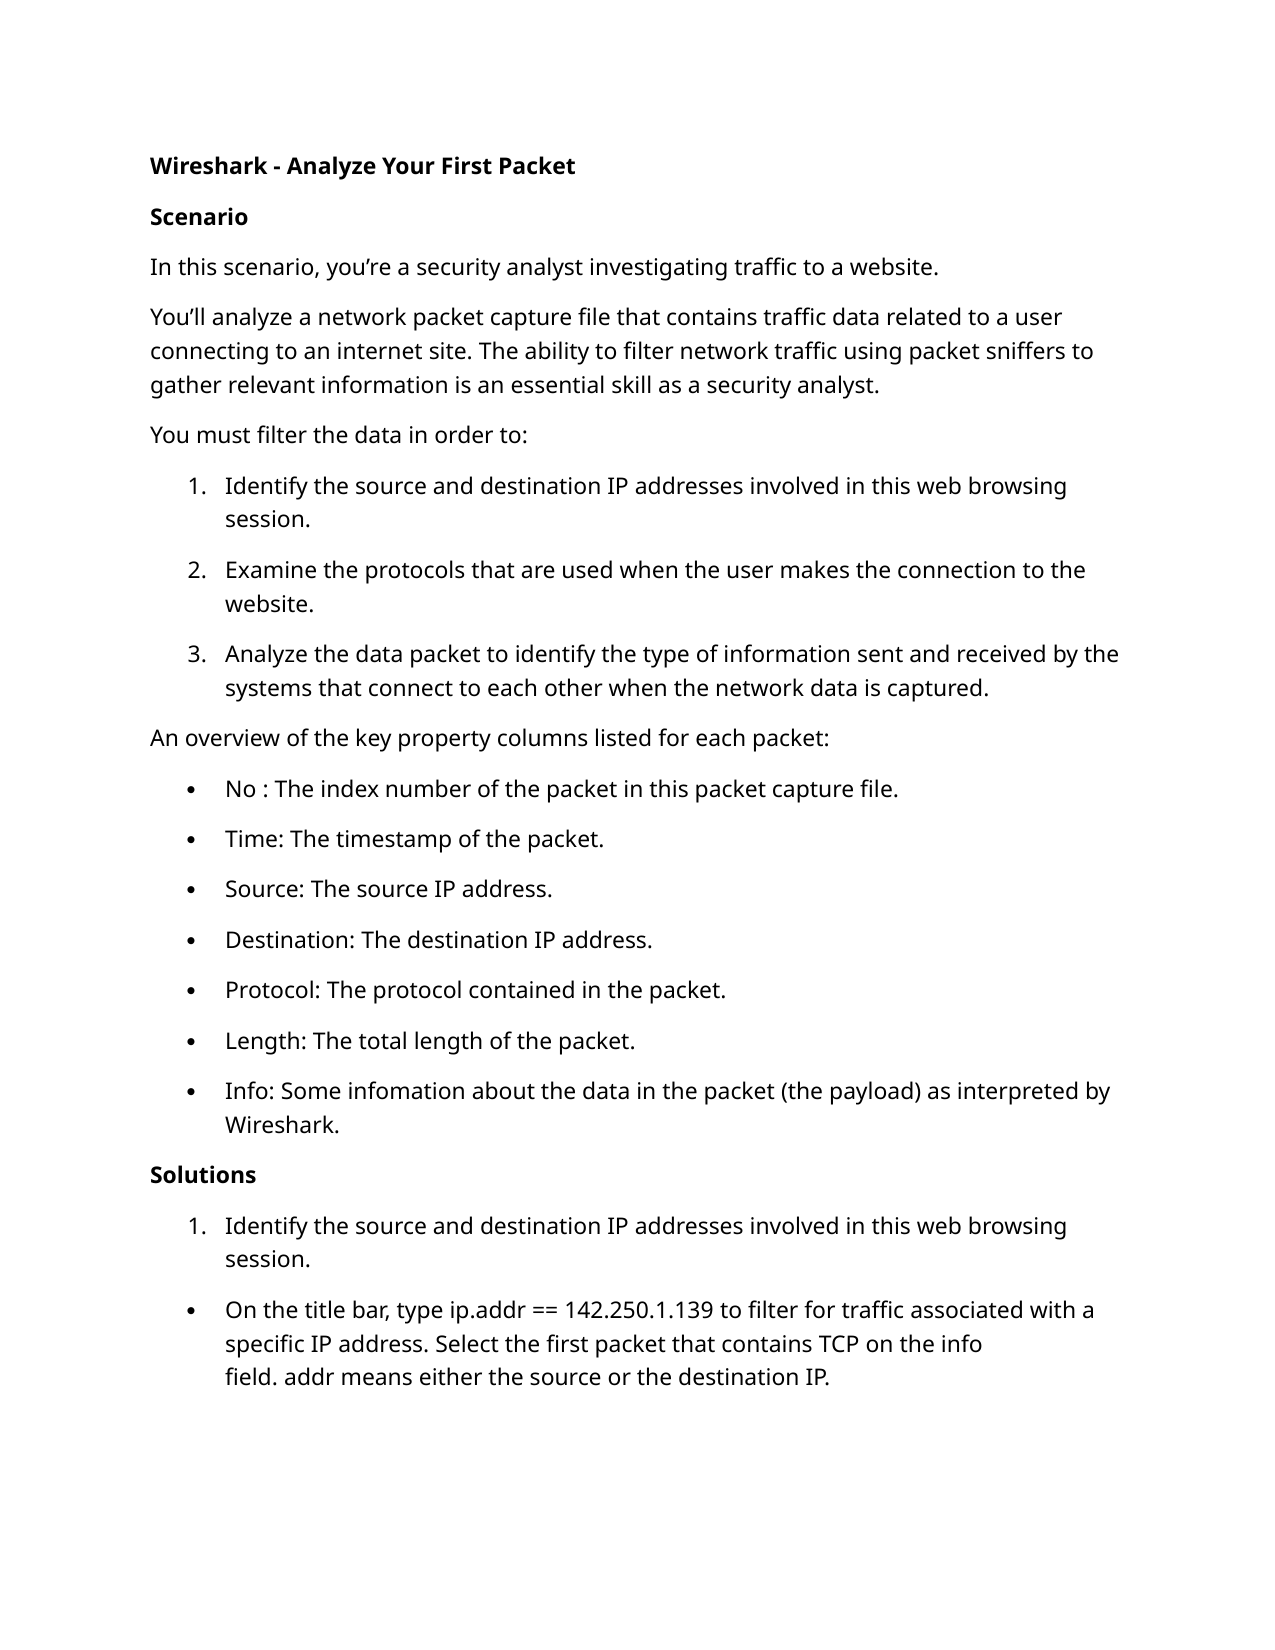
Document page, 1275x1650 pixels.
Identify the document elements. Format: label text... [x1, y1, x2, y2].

list No : The index number of the packet in this packet capture file. [187, 772, 1125, 804]
list Examine the protocols that are used when the user makes the connection to the website. [187, 554, 1125, 619]
list Protocol: The protocol contained in the packet. [187, 974, 1125, 1005]
list Destination: The destination IP address. [187, 924, 1125, 955]
text You’ll analyze a network packet capture file that contains traffic data related to a user connecting to an internet site. The ability to filter network traffic using packet sniffers to gather relevant information is an essential skill as a security analyst. [150, 301, 1125, 400]
text Wireshark - Analyze Your First Packet [150, 150, 1125, 181]
text An overview of the key property columns listed for each packet: [150, 722, 1125, 753]
list Source: The source IP address. [187, 873, 1125, 904]
list Time: The timestamp of the packet. [187, 823, 1125, 854]
text In this scenario, you’re a security analyst investigating traffic to a website. [150, 251, 1125, 282]
list On the title bar, type ip.addr == 142.250.1.139 to filter for traffic associated with a specific IP address. Select the first packet that contains TCP on the info field. addr means either the source or the destination IP. [187, 1294, 1125, 1392]
list Length: The total length of the packet. [187, 1024, 1125, 1056]
text Solutions [150, 1159, 1125, 1190]
list Identify the source and destination IP addresses involved in this web browsing session. [187, 469, 1125, 534]
list Info: Some infomation about the data in the packet (the payload) as interpreted by Wireshark. [187, 1075, 1125, 1140]
list Analyze the data packet to identify the type of information sent and received by the systems that connect to each other when the network data is captured. [187, 638, 1125, 703]
list Identify the source and destination IP addresses involved in this web browsing session. [187, 1209, 1125, 1274]
text You must filter the data in order to: [150, 419, 1125, 450]
text Scenario [150, 200, 1125, 232]
